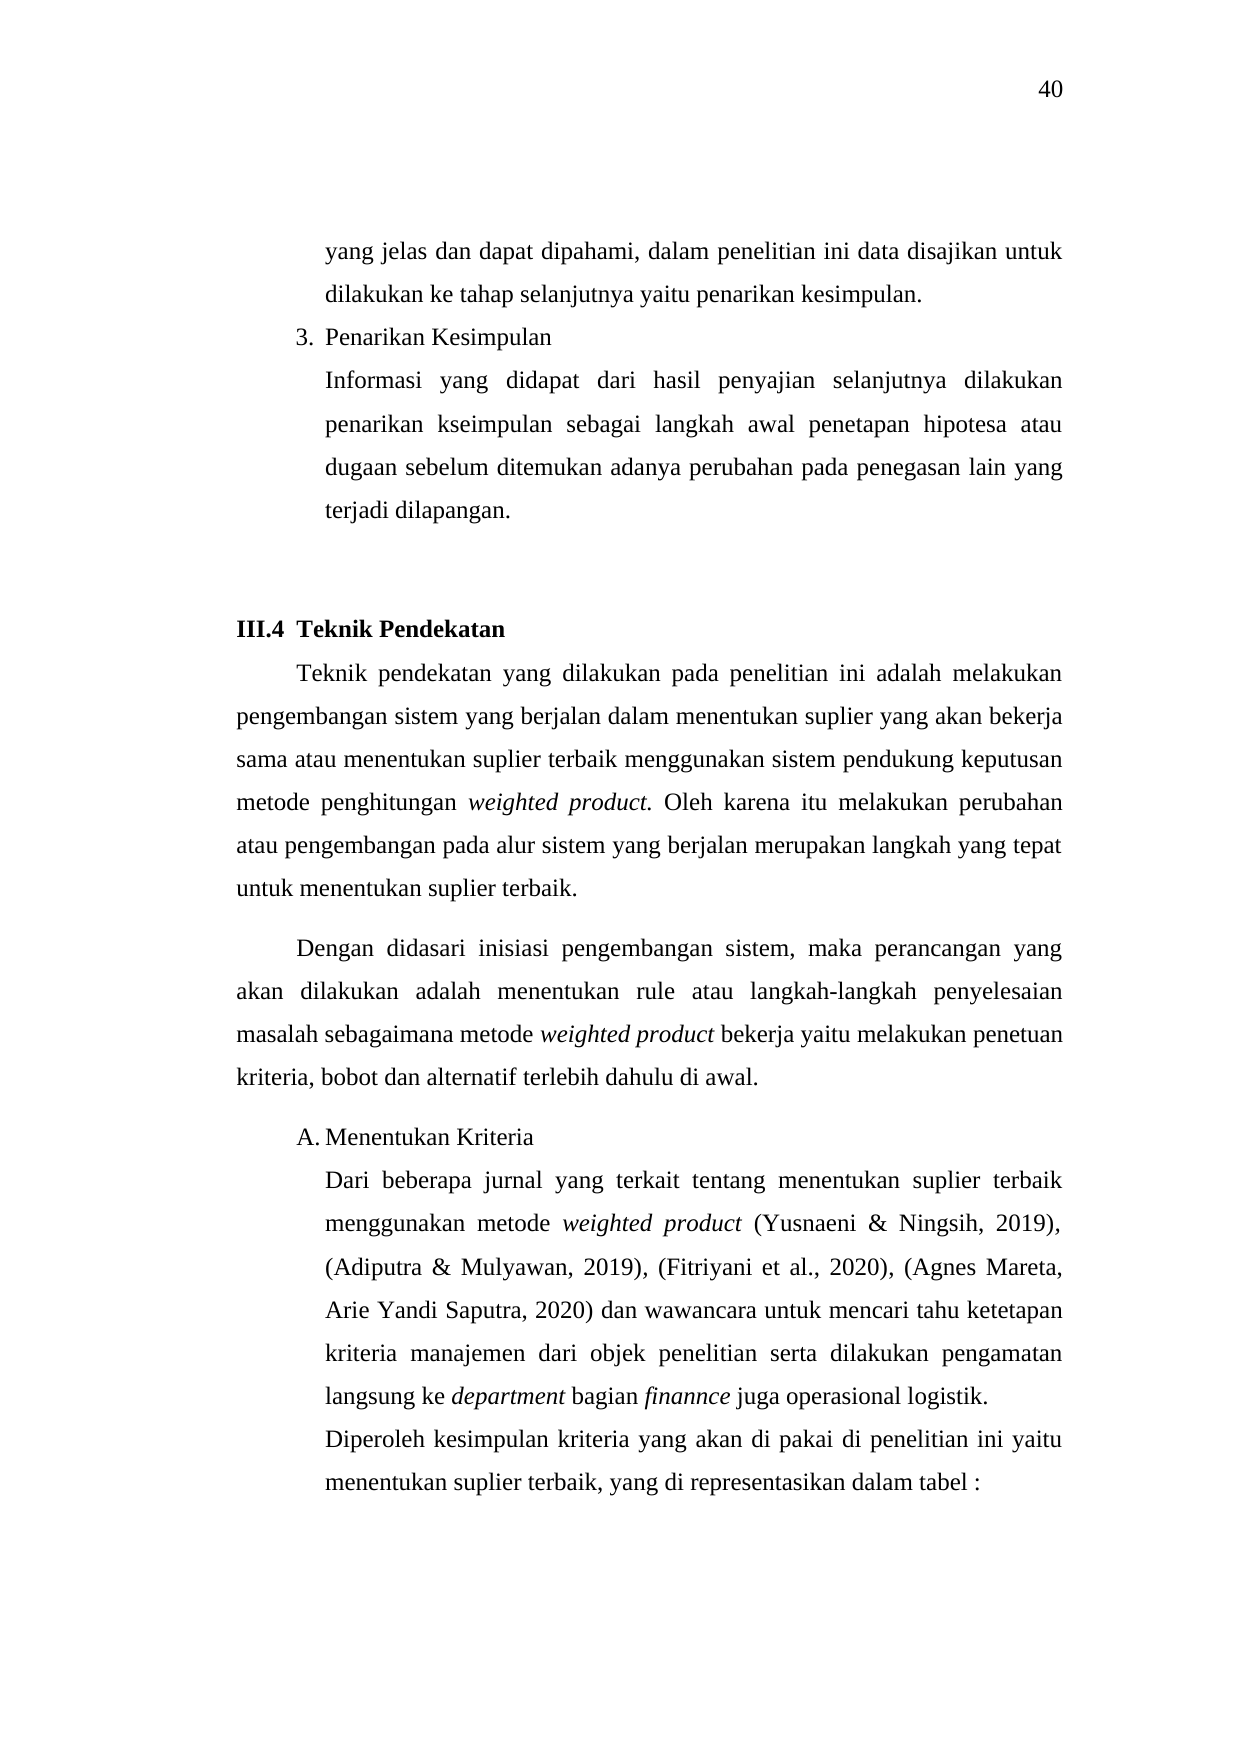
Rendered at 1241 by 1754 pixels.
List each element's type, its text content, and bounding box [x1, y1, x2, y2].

list Menentukan Kriteria [296, 1122, 1063, 1151]
list Dari beberapa jurnal yang terkait tentang menentukan suplier terbaik menggunakan metode weighted product (Yusnaeni & Ningsih, 2019), (Adiputra & Mulyawan, 2019), (Fitriyani et al., 2020), (Agnes Mareta, Arie Yandi Saputra, 2020) dan wawancara untuk mencari tahu ketetapan kriteria manajemen dari objek penelitian serta dilakukan pengamatan langsung ke department bagian finannce juga operasional logistik. [325, 1165, 1063, 1410]
text Teknik pendekatan yang dilakukan pada penelitian ini adalah melakukan pengembangan sistem yang berjalan dalam menentukan suplier yang akan bekerja sama atau menentukan suplier terbaik menggunakan sistem pendukung keputusan metode penghitungan weighted product. Oleh karena itu melakukan perubahan atau pengembangan pada alur sistem yang berjalan merupakan langkah yang tepat untuk menentukan suplier terbaik. [236, 658, 1063, 902]
list Penarikan Kesimpulan [295, 322, 1063, 351]
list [325, 236, 1063, 308]
text Dengan didasari inisiasi pengembangan sistem, maka perancangan yang akan dilakukan adalah menentukan rule atau langkah-langkah penyelesaian masalah sebagaimana metode weighted product bekerja yaitu melakukan penetuan kriteria, bobot dan alternatif terlebih dahulu di awal. [236, 933, 1063, 1091]
list Informasi yang didapat dari hasil penyajian selanjutnya dilakukan penarikan kseimpulan sebagai langkah awal penetapan hipotesa atau dugaan sebelum ditemukan adanya perubahan pada penegasan lain yang terjadi dilapangan. [325, 366, 1063, 524]
list Diperoleh kesimpulan kriteria yang akan di pakai di penelitian ini yaitu menentukan suplier terbaik, yang di representasikan dalam tabel : [325, 1424, 1063, 1496]
subtitle Teknik Pendekatan [236, 614, 1063, 643]
